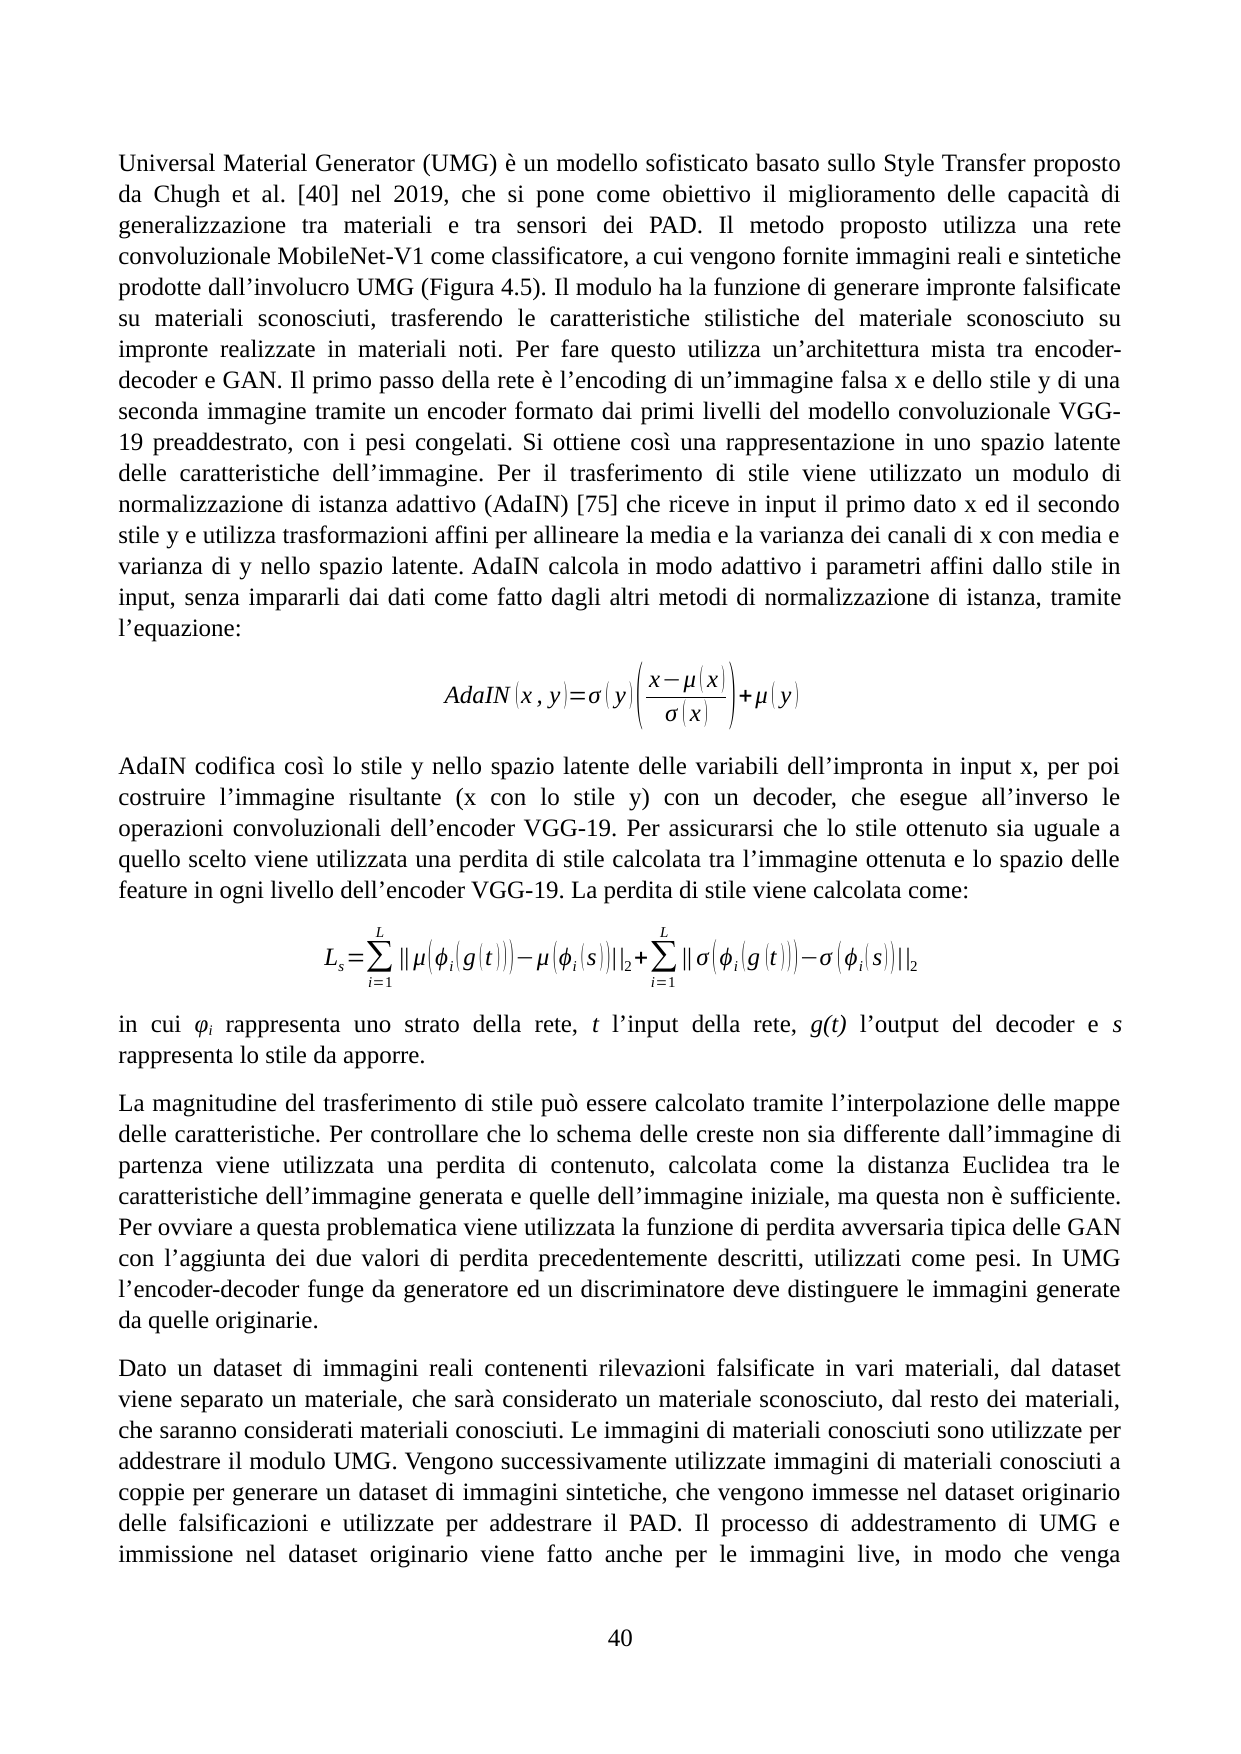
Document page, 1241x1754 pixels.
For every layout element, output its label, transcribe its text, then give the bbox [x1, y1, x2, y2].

text AdaIN codifica così lo stile y nello spazio latente delle variabili dell’impronta in input x, per poi costruire l’immagine risultante (x con lo stile y) con un decoder, che esegue all’inverso le operazioni convoluzionali dell’encoder VGG-19. Per assicurarsi che lo stile ottenuto sia uguale a quello scelto viene utilizzata una perdita di stile calcolata tra l’immagine ottenuta e lo spazio delle feature in ogni livello dell’encoder VGG-19. La perdita di stile viene calcolata come: [118, 751, 1122, 904]
text in cui φi rappresenta uno strato della rete, t l’input della rete, g(t) l’output del decoder e s rappresenta lo stile da apporre. [118, 1009, 1122, 1069]
text La magnitudine del trasferimento di stile può essere calcolato tramite l’interpolazione delle mappe delle caratteristiche. Per controllare che lo schema delle creste non sia differente dall’immagine di partenza viene utilizzata una perdita di contenuto, calcolata come la distanza Euclidea tra le caratteristiche dell’immagine generata e quelle dell’immagine iniziale, ma questa non è sufficiente. Per ovviare a questa problematica viene utilizzata la funzione di perdita avversaria tipica delle GAN con l’aggiunta dei due valori di perdita precedentemente descritti, utilizzati come pesi. In UMG l’encoder-decoder funge da generatore ed un discriminatore deve distinguere le immagini generate da quelle originarie. [118, 1088, 1122, 1334]
text Universal Material Generator (UMG) è un modello sofisticato basato sullo Style Transfer proposto da Chugh et al. [40] nel 2019, che si pone come obiettivo il miglioramento delle capacità di generalizzazione tra materiali e tra sensori dei PAD. Il metodo proposto utilizza una rete convoluzionale MobileNet-V1 come classificatore, a cui vengono fornite immagini reali e sintetiche prodotte dall’involucro UMG (Figura 4.5). Il modulo ha la funzione di generare impronte falsificate su materiali sconosciuti, trasferendo le caratteristiche stilistiche del materiale sconosciuto su impronte realizzate in materiali noti. Per fare questo utilizza un’architettura mista tra encoder-decoder e GAN. Il primo passo della rete è l’encoding di un’immagine falsa x e dello stile y di una seconda immagine tramite un encoder formato dai primi livelli del modello convoluzionale VGG-19 preaddestrato, con i pesi congelati. Si ottiene così una rappresentazione in uno spazio latente delle caratteristiche dell’immagine. Per il trasferimento di stile viene utilizzato un modulo di normalizzazione di istanza adattivo (AdaIN) [75] che riceve in input il primo dato x ed il secondo stile y e utilizza trasformazioni affini per allineare la media e la varianza dei canali di x con media e varianza di y nello spazio latente. AdaIN calcola in modo adattivo i parametri affini dallo stile in input, senza impararli dai dati come fatto dagli altri metodi di normalizzazione di istanza, tramite l’equazione: [118, 148, 1122, 642]
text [118, 1353, 1122, 1568]
